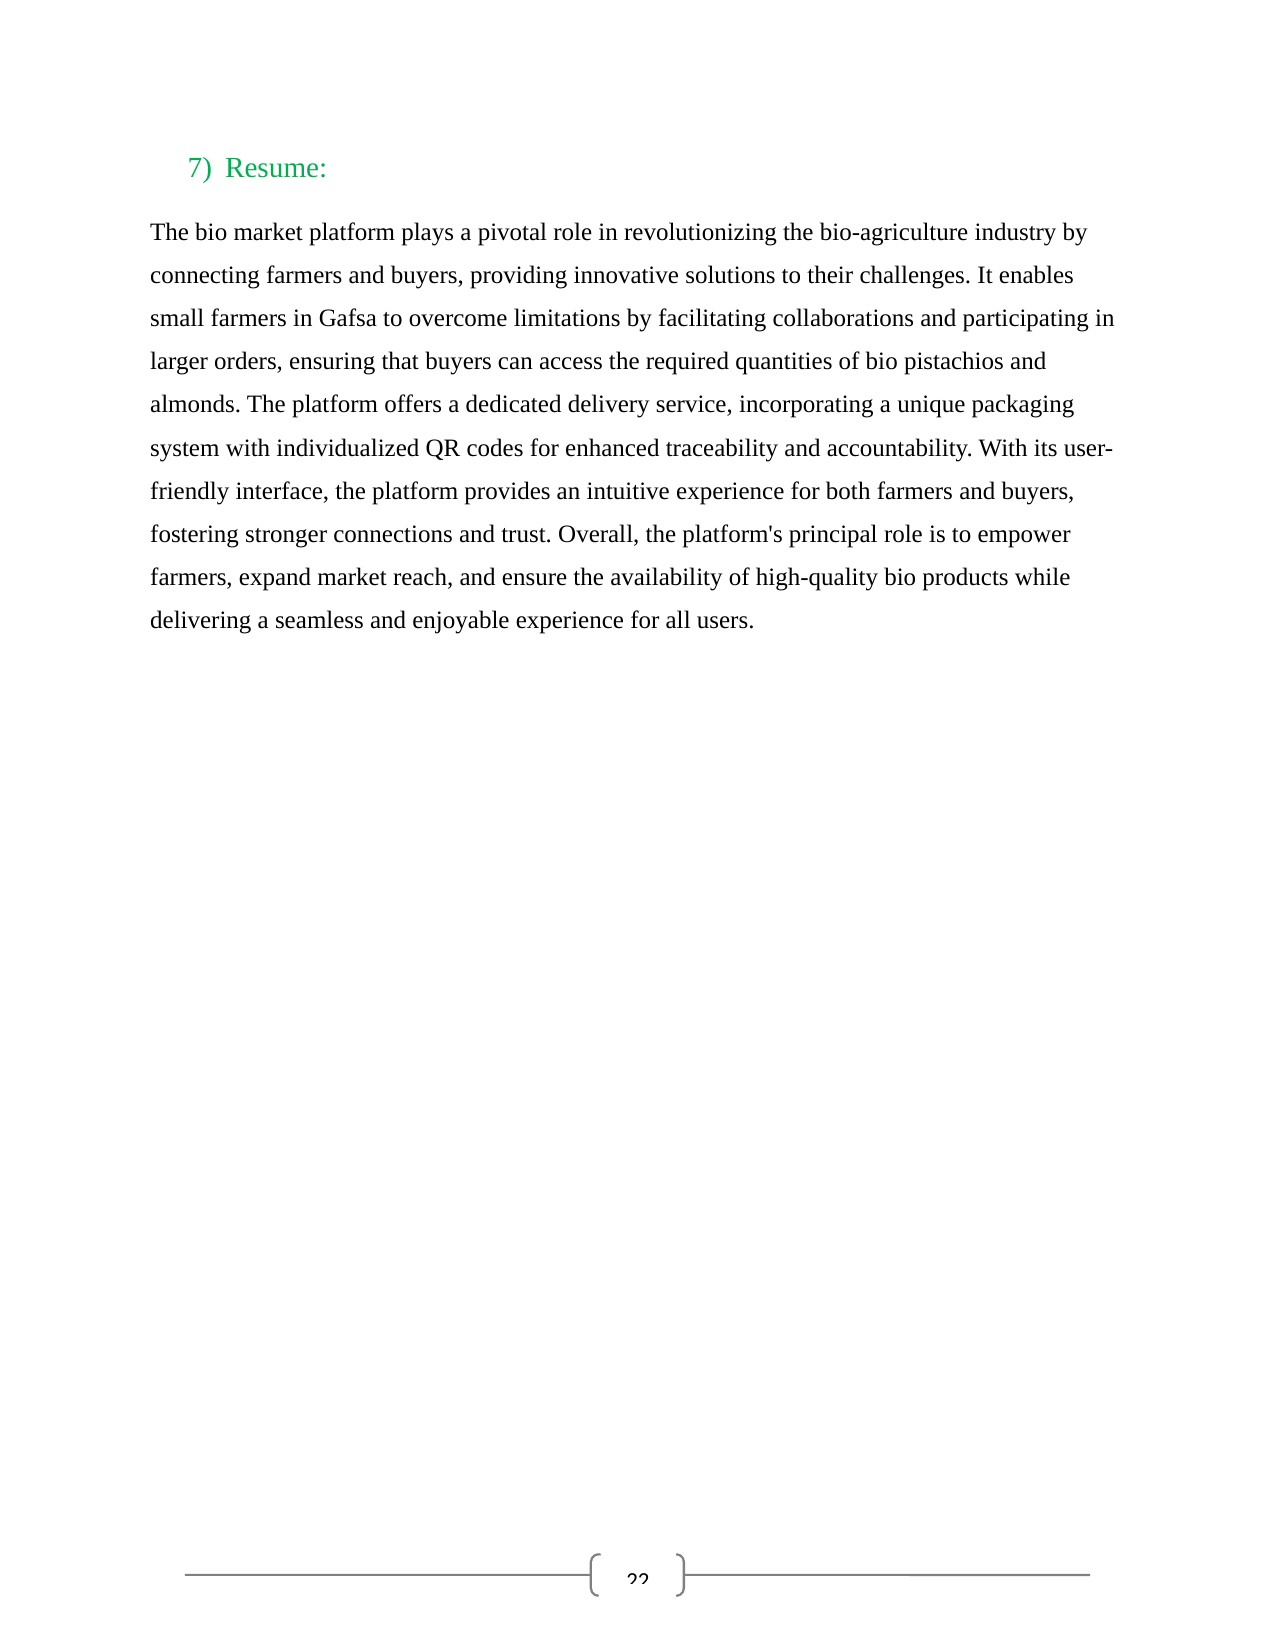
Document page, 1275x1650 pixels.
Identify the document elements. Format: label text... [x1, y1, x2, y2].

text The bio market platform plays a pivotal role in revolutionizing the bio-agriculture industry by connecting farmers and buyers, providing innovative solutions to their challenges. It enables small farmers in Gafsa to overcome limitations by facilitating collaborations and participating in larger orders, ensuring that buyers can access the required quantities of bio pistachios and almonds. The platform offers a dedicated delivery service, incorporating a unique packaging system with individualized QR codes for enhanced traceability and accountability. With its user-friendly interface, the platform provides an intuitive experience for both farmers and buyers, fostering stronger connections and trust. Overall, the platform's principal role is to empower farmers, expand market reach, and ensure the availability of high-quality bio products while delivering a seamless and enjoyable experience for all users. [150, 217, 1125, 634]
list Resume: [187, 150, 1125, 183]
